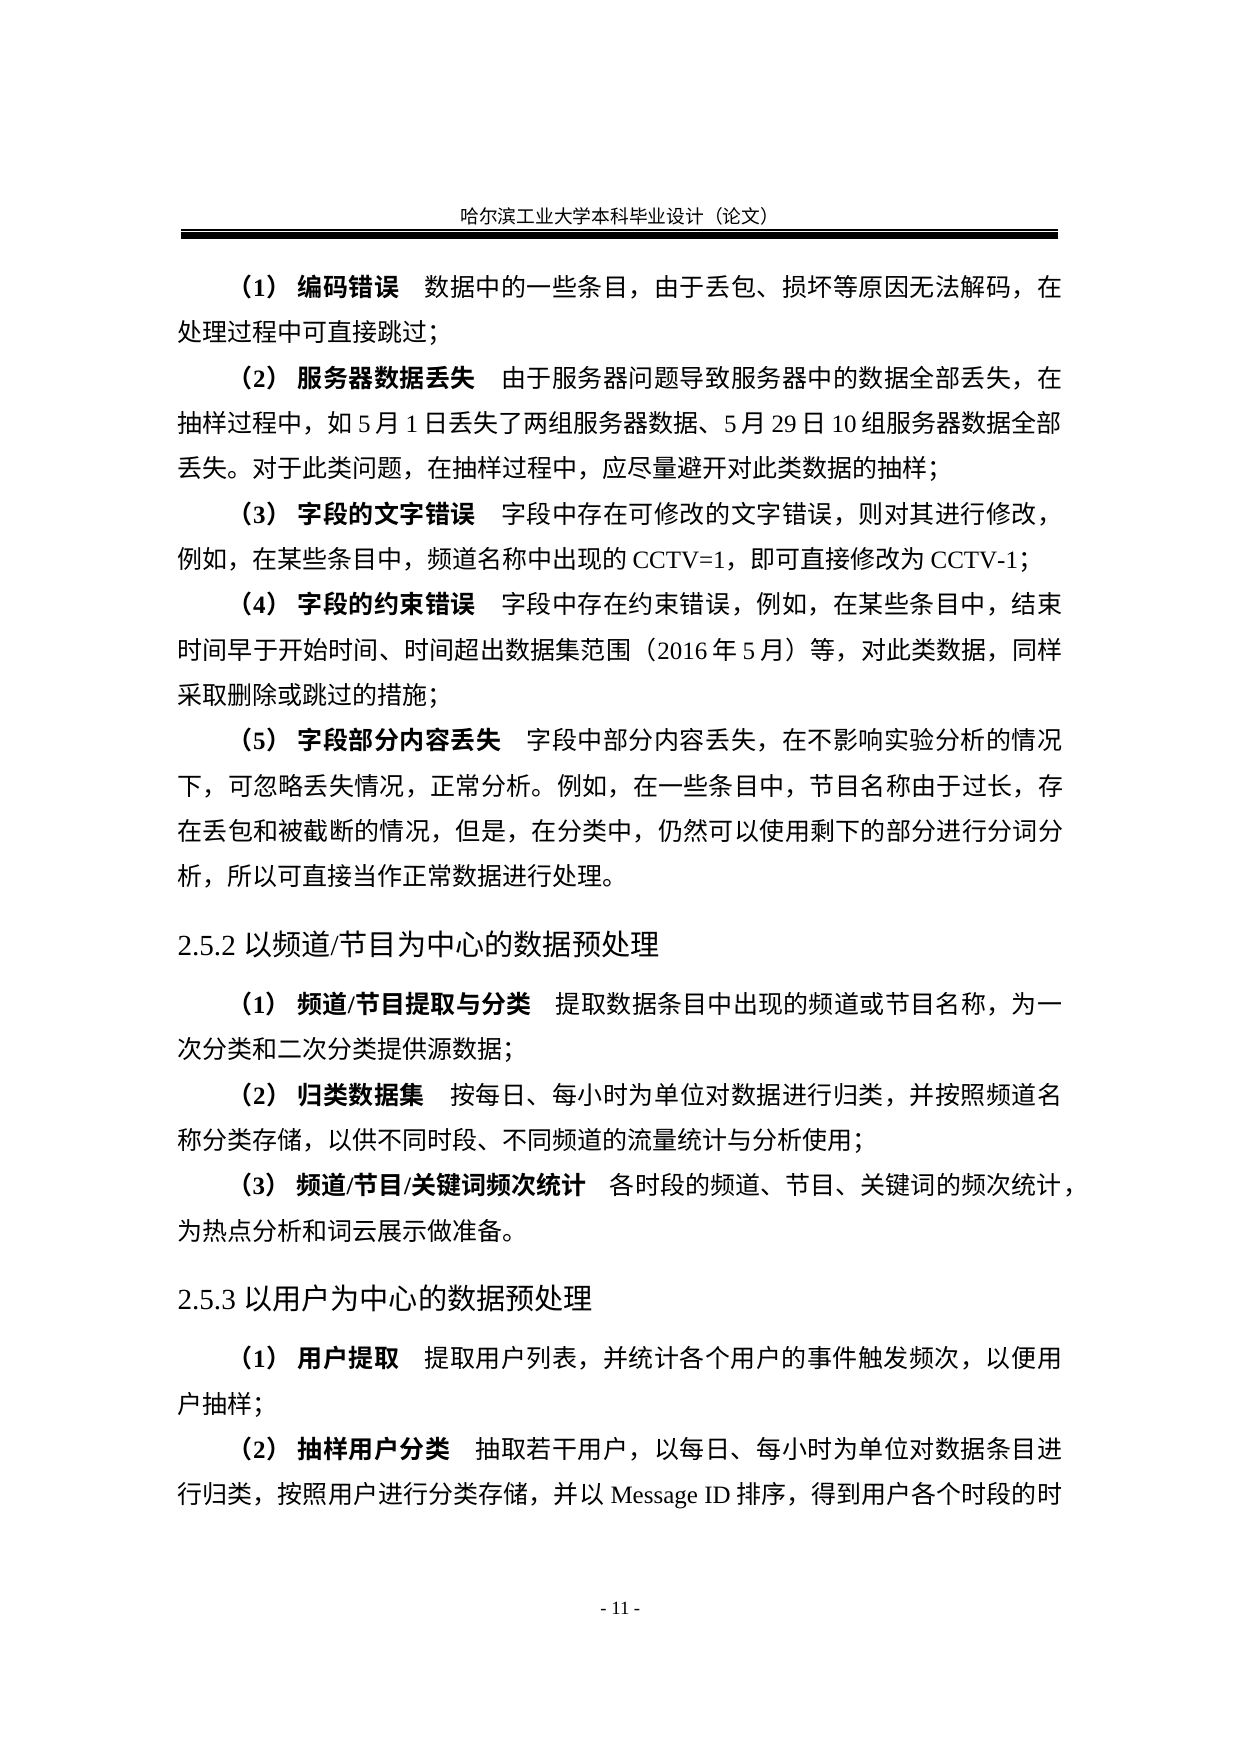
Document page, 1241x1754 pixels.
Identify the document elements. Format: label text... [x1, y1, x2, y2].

text （1） 频道/节目提取与分类 提取数据条目中出现的频道或节目名称，为一次分类和二次分类提供源数据； [177, 984, 1063, 1066]
text 2.5.3 以用户为中心的数据预处理 [177, 1278, 1063, 1317]
text （5） 字段部分内容丢失 字段中部分内容丢失，在不影响实验分析的情况下，可忽略丢失情况，正常分析。例如，在一些条目中，节目名称由于过长，存在丢包和被截断的情况，但是，在分类中，仍然可以使用剩下的部分进行分词分析，所以可直接当作正常数据进行处理。 [177, 721, 1063, 893]
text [177, 1429, 1063, 1511]
text 2.5.2 以频道/节目为中心的数据预处理 [177, 923, 1063, 963]
text （1） 编码错误 数据中的一些条目，由于丢包、损坏等原因无法解码，在处理过程中可直接跳过； [177, 268, 1063, 349]
text （2） 归类数据集 按每日、每小时为单位对数据进行归类，并按照频道名称分类存储，以供不同时段、不同频道的流量统计与分析使用； [177, 1075, 1063, 1157]
text （1） 用户提取 提取用户列表，并统计各个用户的事件触发频次，以便用户抽样； [177, 1339, 1063, 1420]
text （4） 字段的约束错误 字段中存在约束错误，例如，在某些条目中，结束时间早于开始时间、时间超出数据集范围（2016年5月）等，对此类数据，同样采取删除或跳过的措施； [177, 585, 1063, 712]
text （2） 服务器数据丢失 由于服务器问题导致服务器中的数据全部丢失，在抽样过程中，如5月1日丢失了两组服务器数据、5月29日10组服务器数据全部丢失。对于此类问题，在抽样过程中，应尽量避开对此类数据的抽样； [177, 358, 1063, 485]
text （3） 字段的文字错误 字段中存在可修改的文字错误，则对其进行修改，例如，在某些条目中，频道名称中出现的CCTV=1，即可直接修改为CCTV-1； [177, 494, 1063, 576]
text （3） 频道/节目/关键词频次统计 各时段的频道、节目、关键词的频次统计，为热点分析和词云展示做准备。 [177, 1166, 1063, 1247]
